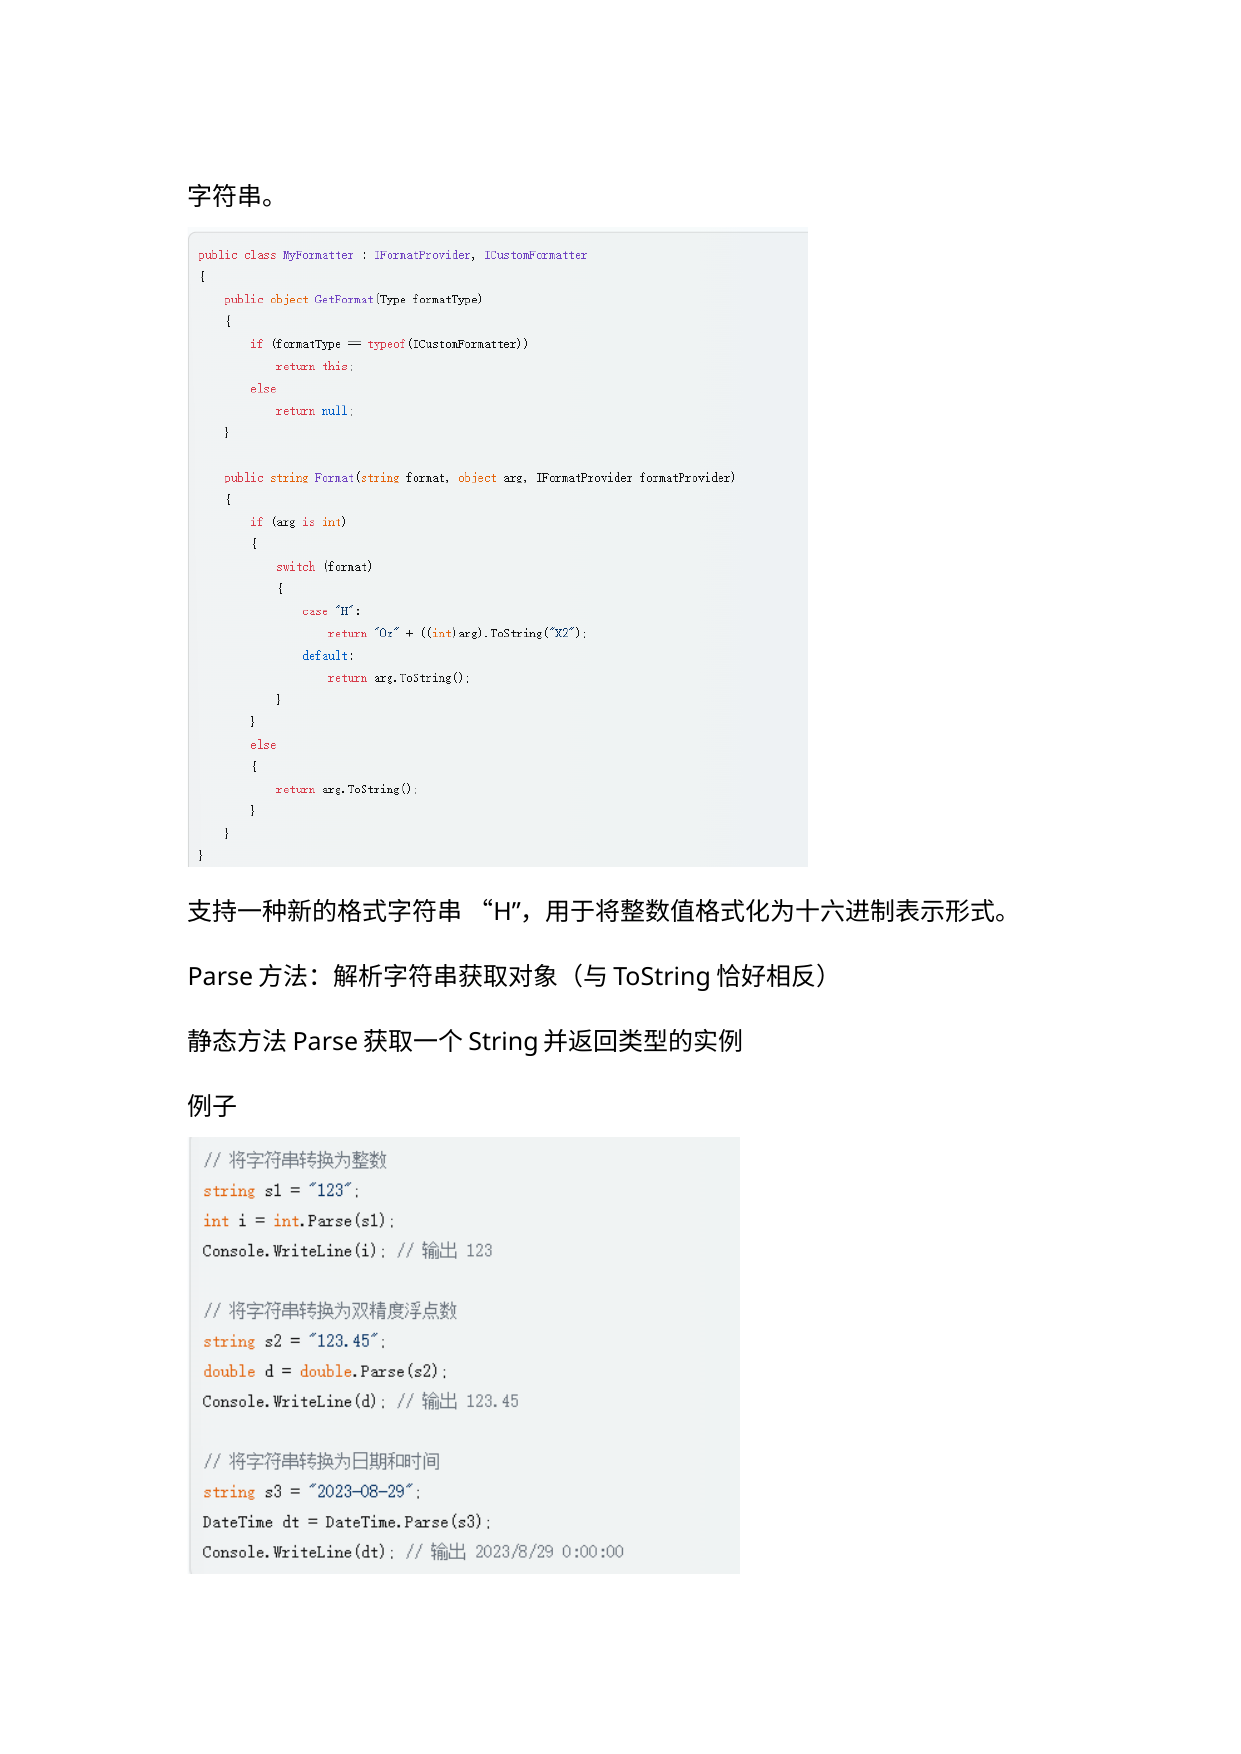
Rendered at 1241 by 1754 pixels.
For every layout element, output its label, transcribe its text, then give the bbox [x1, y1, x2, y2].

text 支持一种新的格式字符串 “H”，用于将整数值格式化为十六进制表示形式。 [187, 877, 1053, 942]
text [187, 162, 1053, 227]
picture [187, 1137, 740, 1574]
text Parse方法：解析字符串获取对象（与ToString恰好相反） [187, 942, 1053, 1007]
picture [187, 227, 808, 867]
text 例子 [187, 1072, 1053, 1137]
text 静态方法Parse获取一个String并返回类型的实例 [187, 1007, 1053, 1072]
